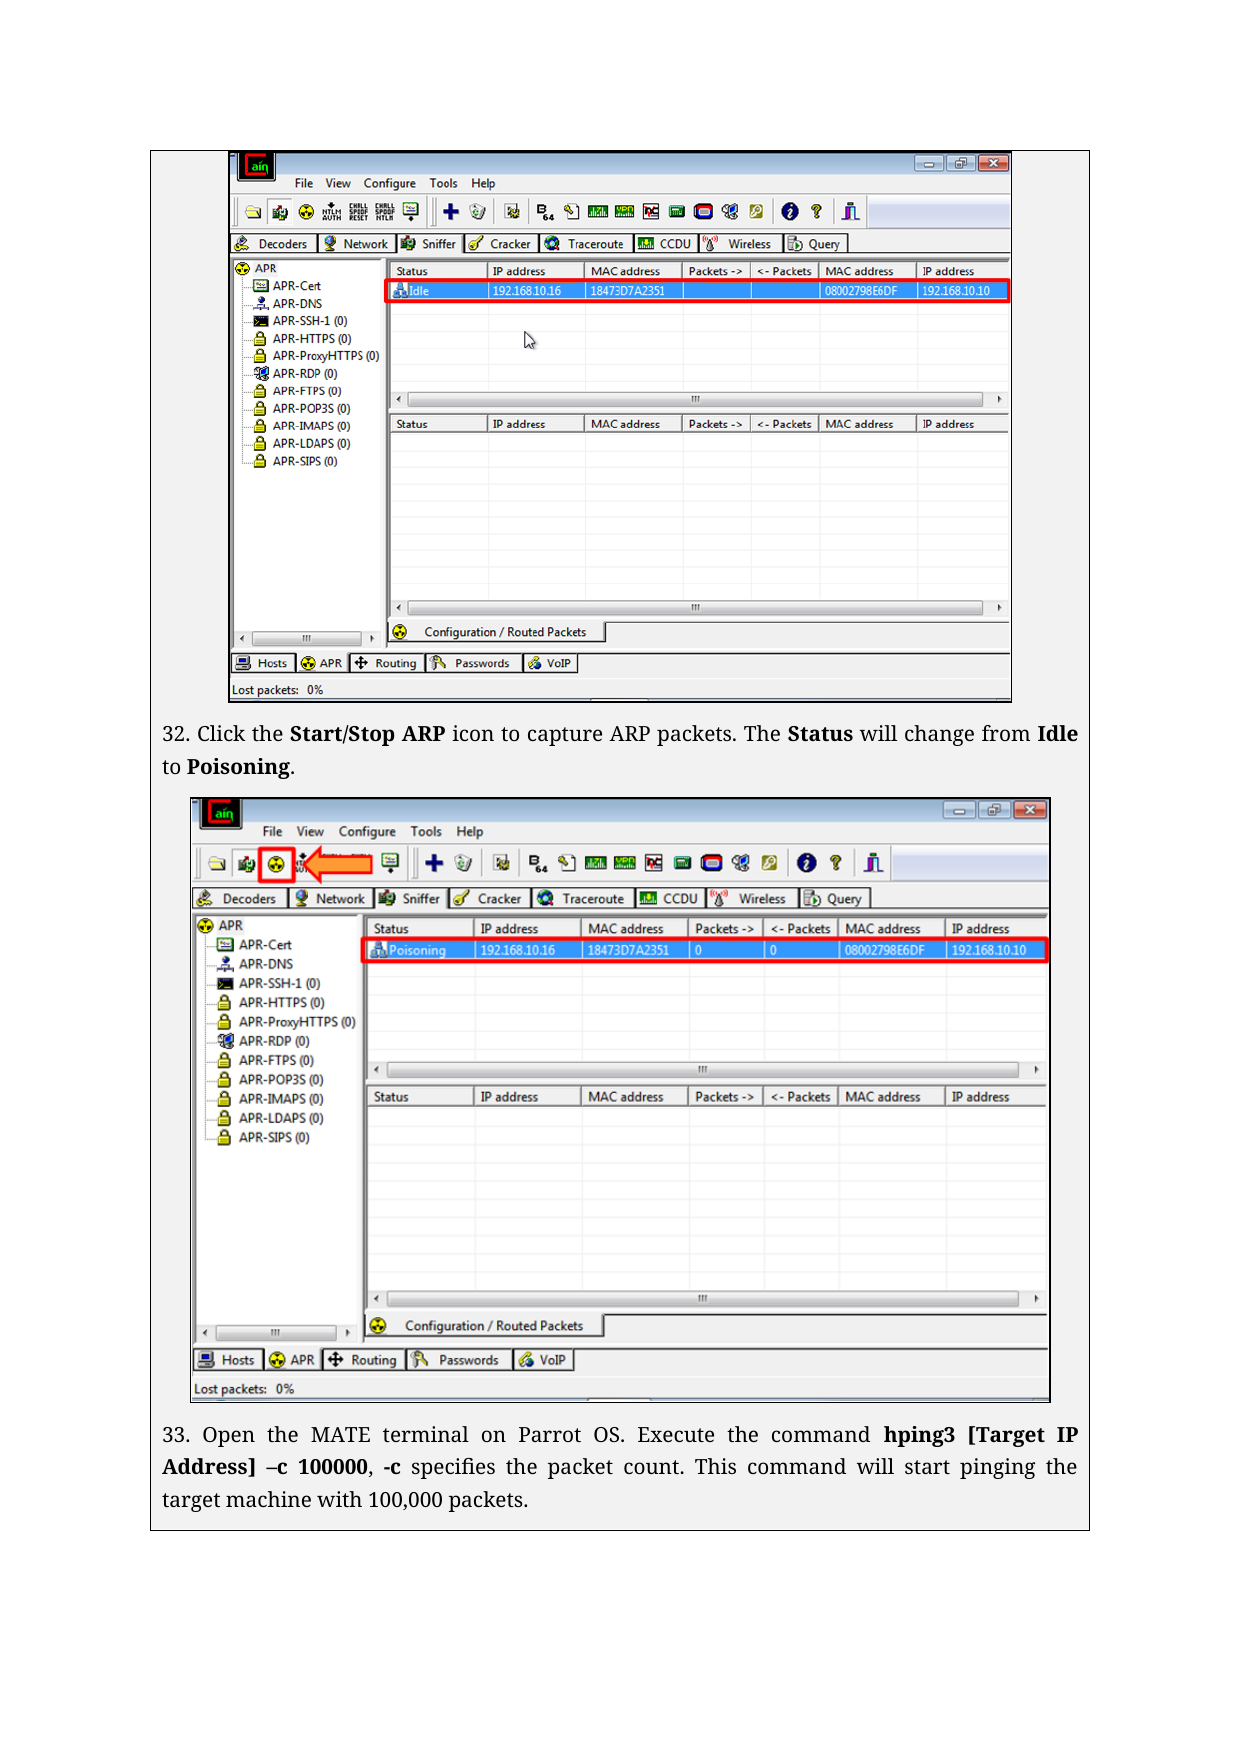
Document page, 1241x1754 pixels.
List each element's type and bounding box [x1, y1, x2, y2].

picture [230, 153, 1011, 701]
picture [191, 799, 1049, 1402]
table_header [151, 151, 1089, 1529]
